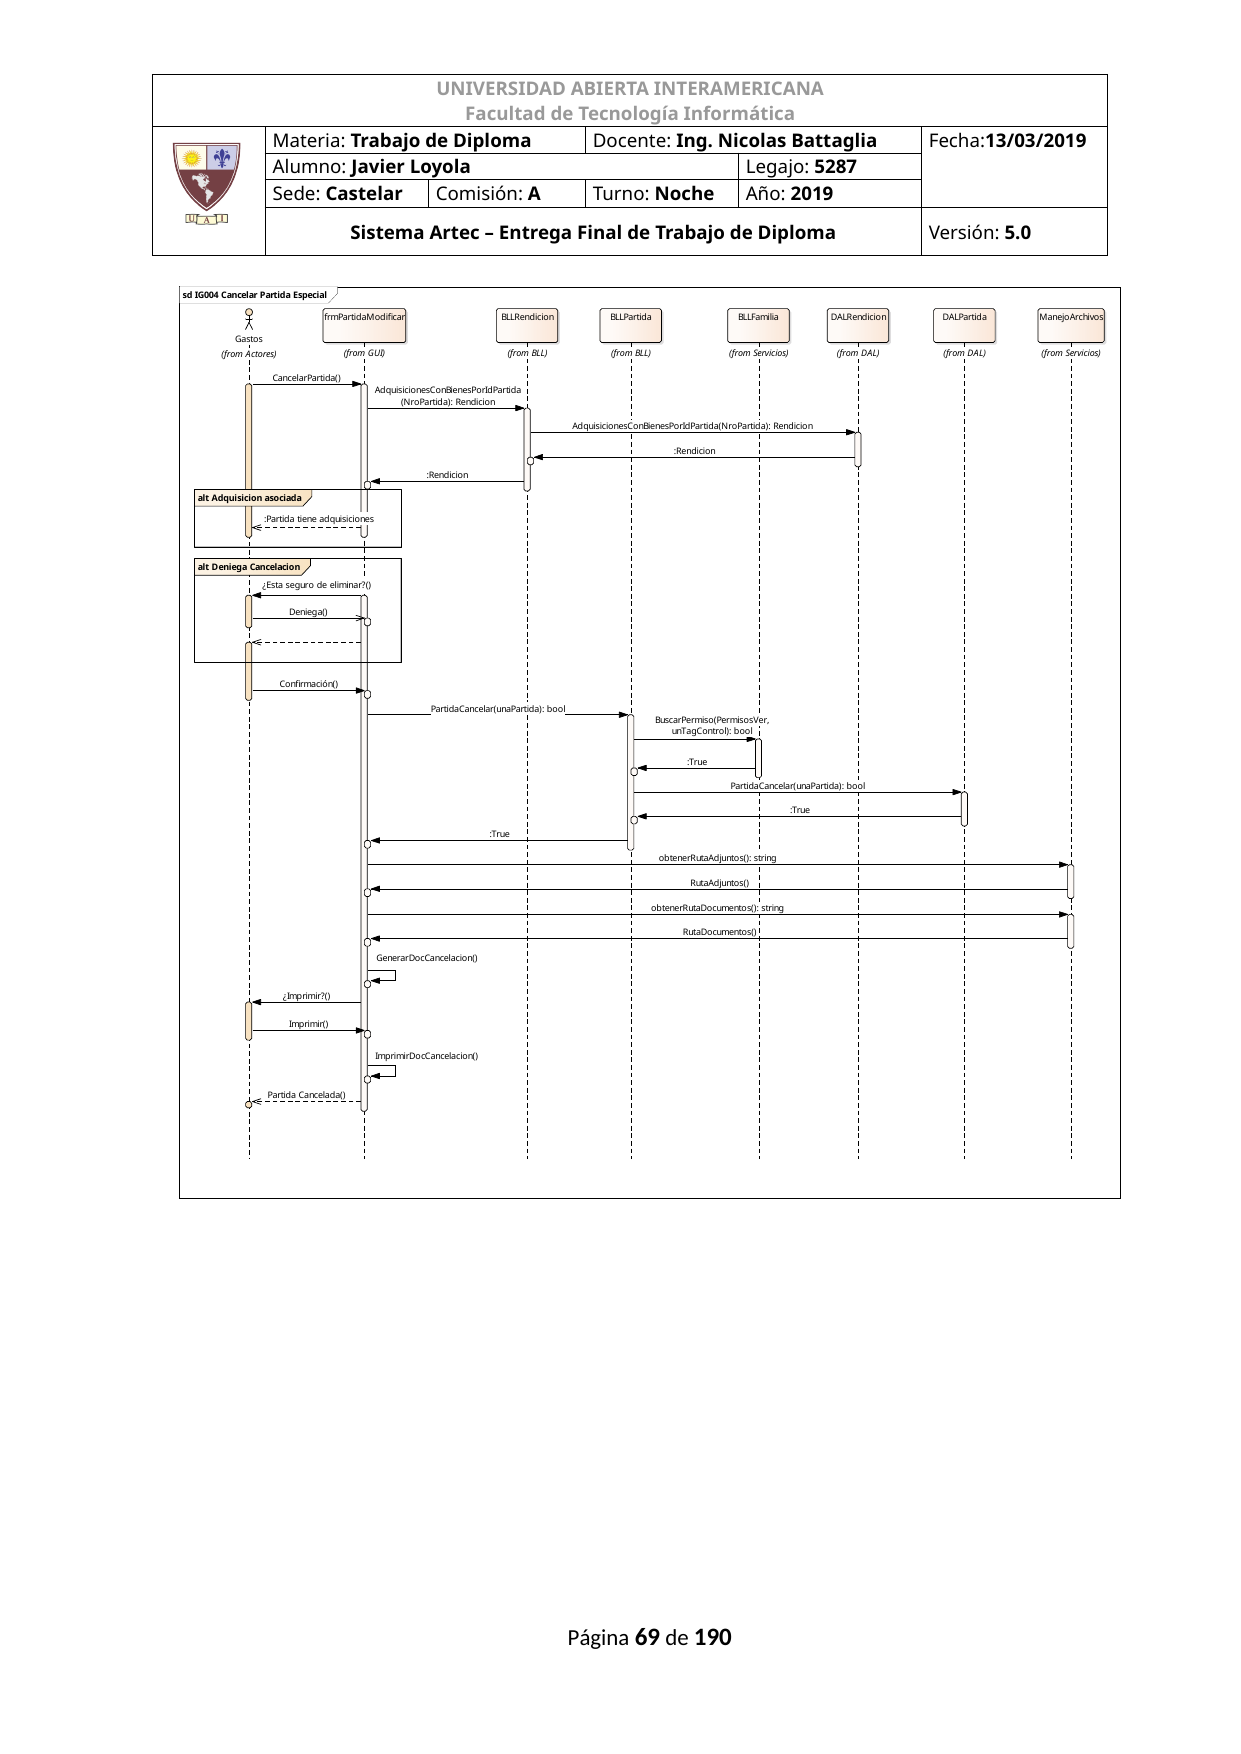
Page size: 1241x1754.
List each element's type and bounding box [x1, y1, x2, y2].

picture [157, 136, 257, 228]
